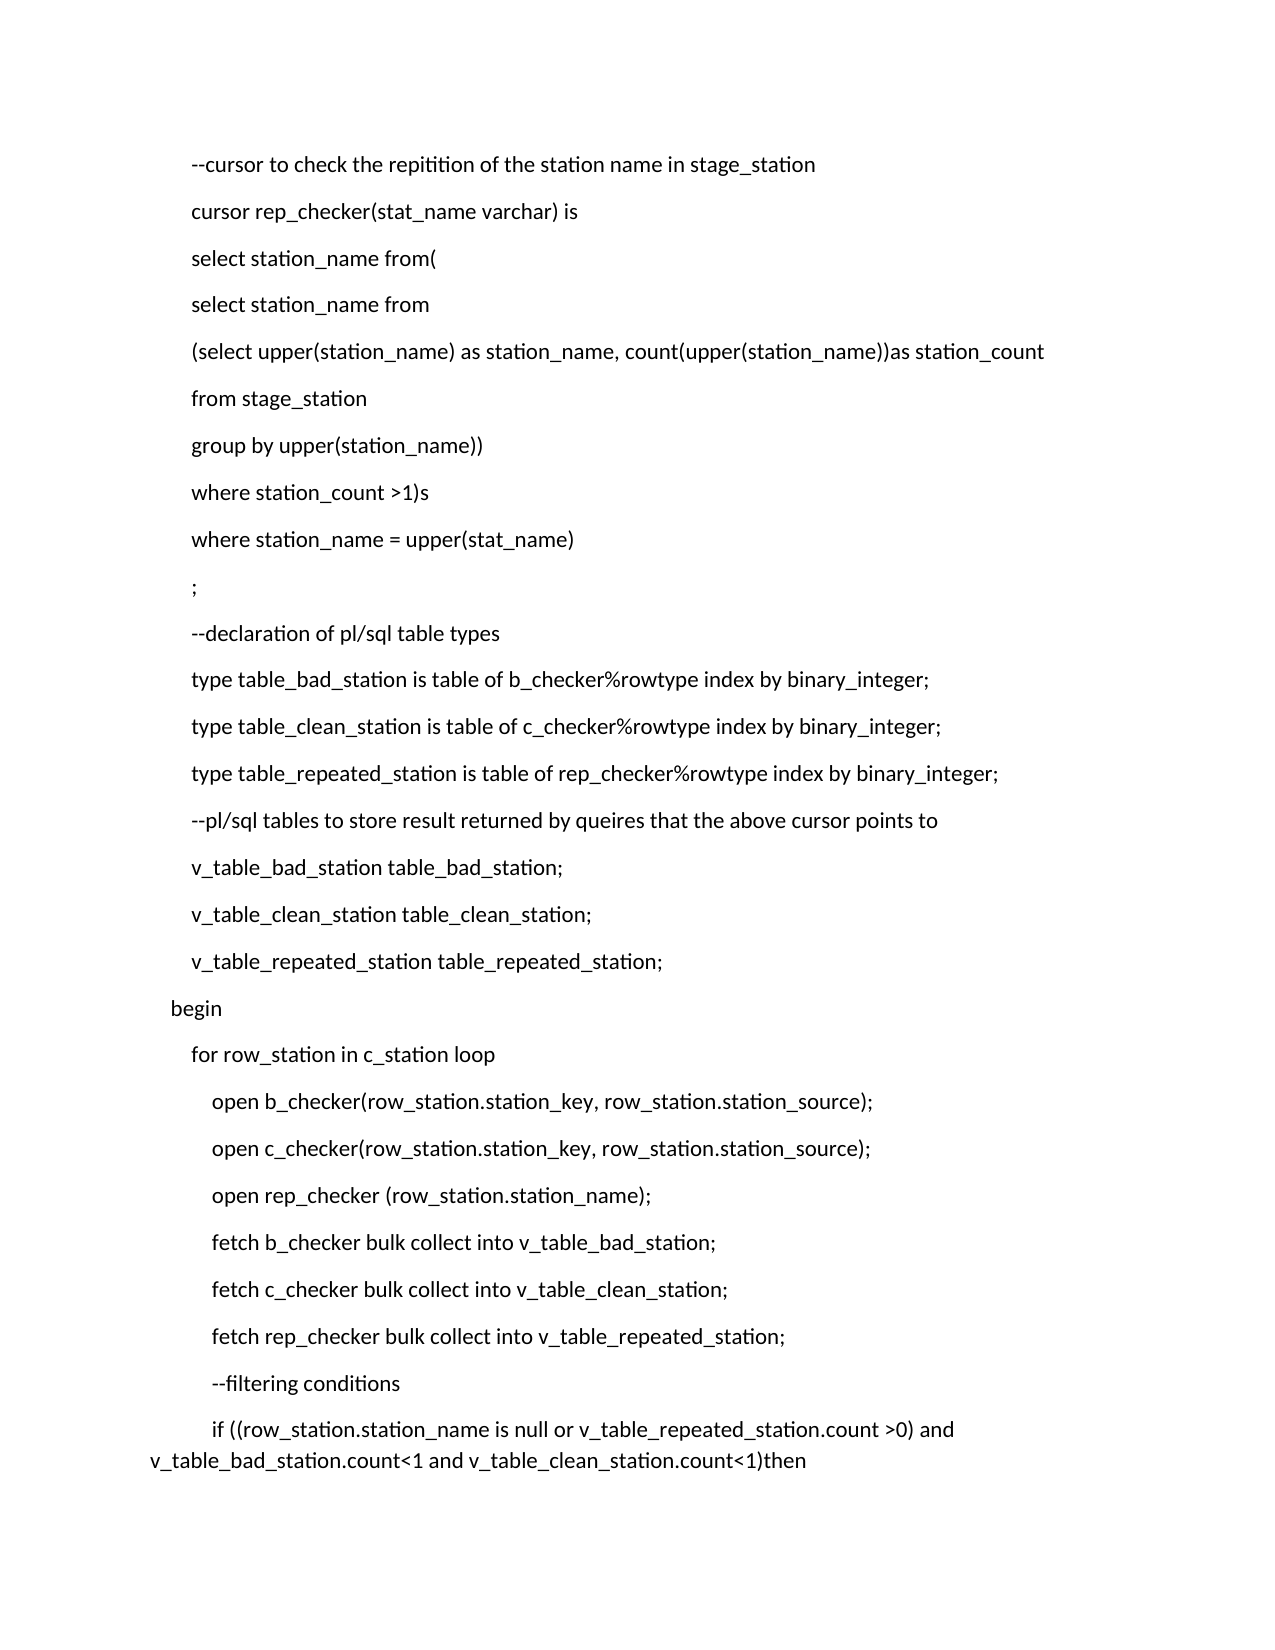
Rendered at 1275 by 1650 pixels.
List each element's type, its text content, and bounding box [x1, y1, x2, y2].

text open rep_checker (row_station.station_name); [150, 1181, 1125, 1209]
text type table_repeated_station is table of rep_checker%rowtype index by binary_integer; [150, 759, 1125, 787]
text --filtering conditions [150, 1369, 1125, 1397]
text cursor rep_checker(stat_name varchar) is [150, 197, 1125, 225]
text select station_name from( [150, 244, 1125, 272]
text --cursor to check the repitition of the station name in stage_station [150, 150, 1125, 178]
text v_table_clean_station table_clean_station; [150, 900, 1125, 928]
text type table_bad_station is table of b_checker%rowtype index by binary_integer; [150, 666, 1125, 694]
text v_table_bad_station table_bad_station; [150, 853, 1125, 881]
text for row_station in c_station loop [150, 1041, 1125, 1069]
text open b_checker(row_station.station_key, row_station.station_source); [150, 1087, 1125, 1116]
text where station_name = upper(stat_name) [150, 525, 1125, 553]
text where station_count >1)s [150, 478, 1125, 506]
text from stage_station [150, 384, 1125, 412]
text fetch rep_checker bulk collect into v_table_repeated_station; [150, 1322, 1125, 1350]
text --declaration of pl/sql table types [150, 619, 1125, 647]
text v_table_repeated_station table_repeated_station; [150, 947, 1125, 975]
text open c_checker(row_station.station_key, row_station.station_source); [150, 1134, 1125, 1162]
text group by upper(station_name)) [150, 431, 1125, 459]
text type table_clean_station is table of c_checker%rowtype index by binary_integer; [150, 712, 1125, 741]
text select station_name from [150, 291, 1125, 319]
text ; [150, 572, 1125, 600]
text if ((row_station.station_name is null or v_table_repeated_station.count >0) and v_table_bad_station.count<1 and v_table_clean_station.count<1)then [150, 1416, 1125, 1474]
text --pl/sql tables to store result returned by queires that the above cursor points to [150, 806, 1125, 834]
text fetch b_checker bulk collect into v_table_bad_station; [150, 1228, 1125, 1256]
text (select upper(station_name) as station_name, count(upper(station_name))as station_count [150, 337, 1125, 366]
text begin [150, 994, 1125, 1022]
text fetch c_checker bulk collect into v_table_clean_station; [150, 1275, 1125, 1303]
